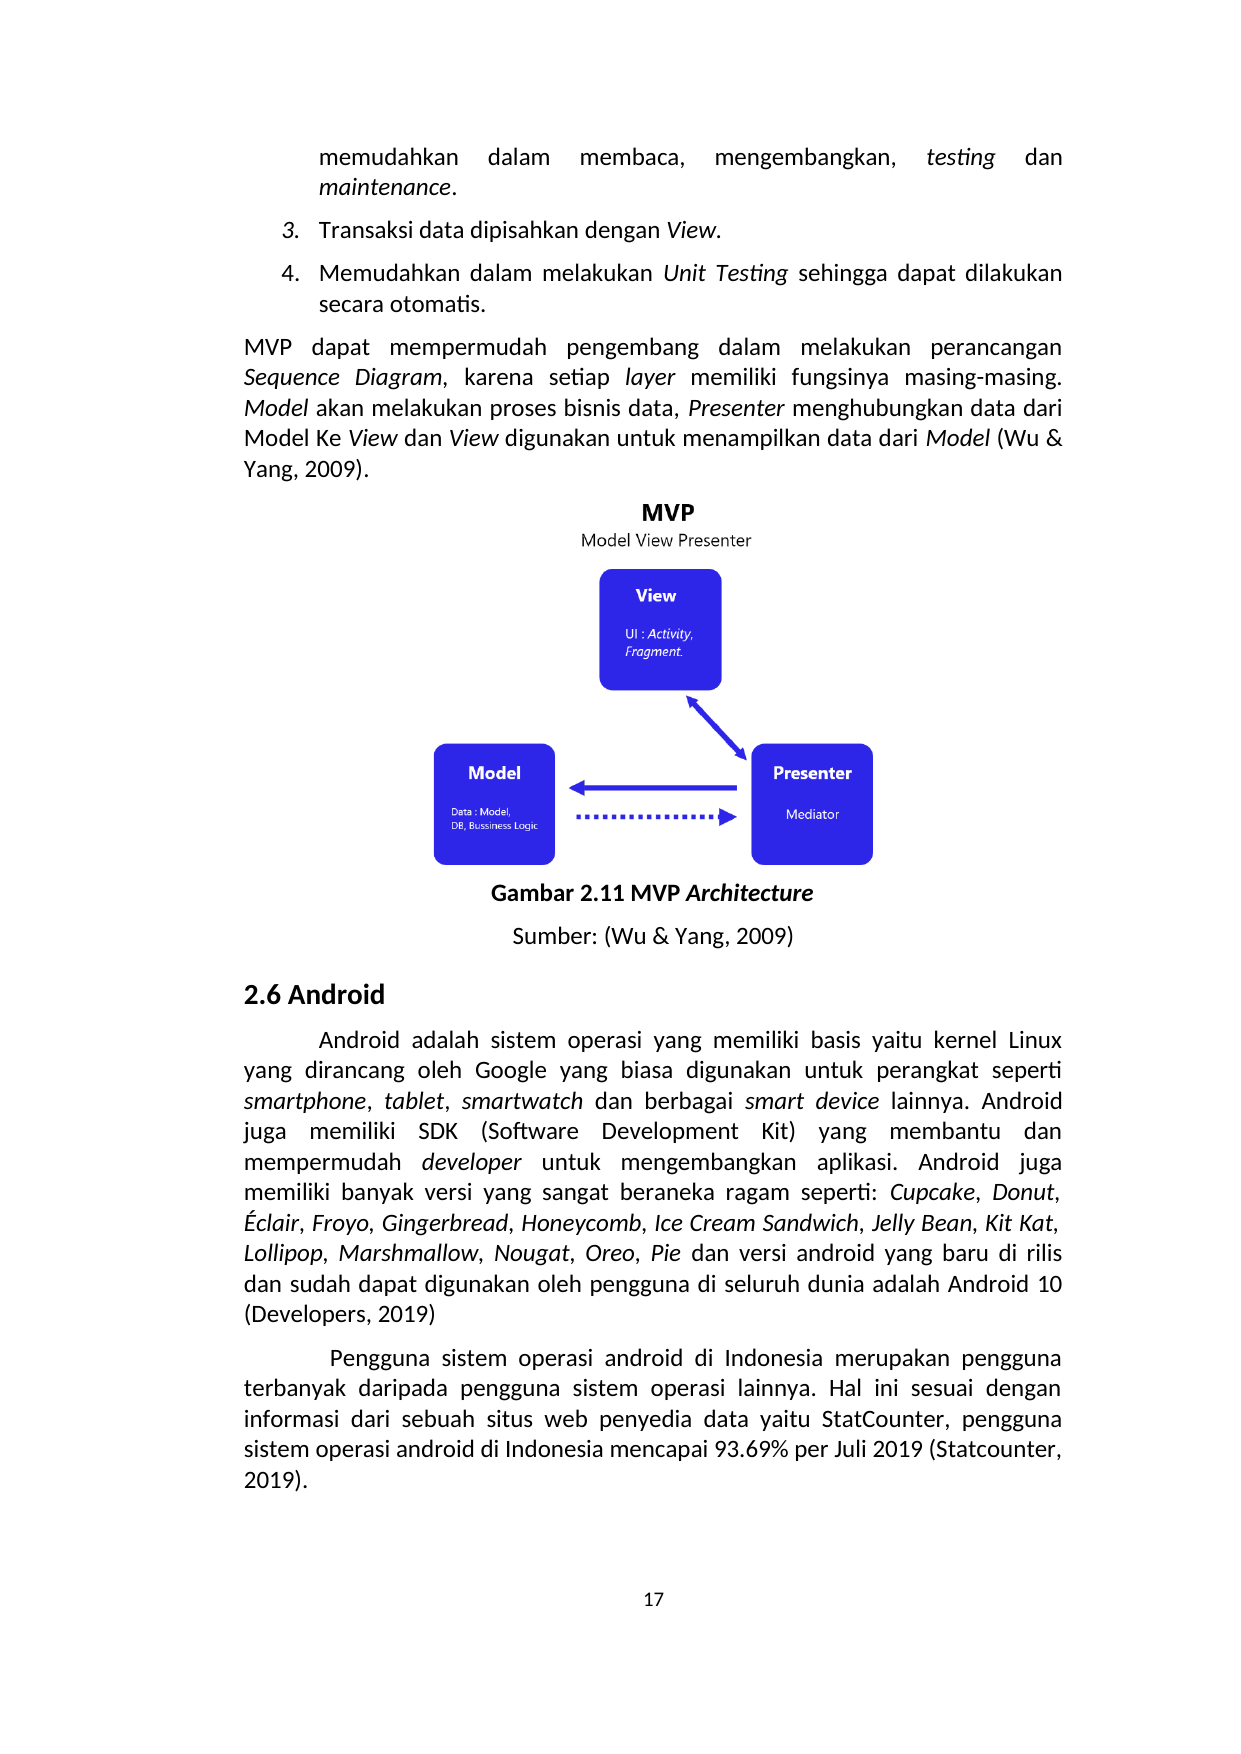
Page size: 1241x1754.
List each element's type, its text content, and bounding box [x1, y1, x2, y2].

text MVP dapat mempermudah pengembang dalam melakukan perancangan Sequence Diagram, karena setiap layer memiliki fungsinya masing-masing. Model akan melakukan proses bisnis data, Presenter menghubungkan data dari Model Ke View dan View digunakan untuk menampilkan data dari Model (Wu & Yang, 2009). [244, 331, 1063, 483]
text Pengguna sistem operasi android di Indonesia merupakan pengguna terbanyak daripada pengguna sistem operasi lainnya. Hal ini sesuai dengan informasi dari sebuah situs web penyedia data yaitu StatCounter, pengguna sistem operasi android di Indonesia mencapai 93.69% per Juli 2019 (Statcounter, 2019). [244, 1342, 1063, 1494]
picture [433, 495, 873, 865]
text Android adalah sistem operasi yang memiliki basis yaitu kernel Linux yang dirancang oleh Google yang biasa digunakan untuk perangkat seperti smartphone, tablet, smartwatch dan berbagai smart device lainnya. Android juga memiliki SDK (Software Development Kit) yang membantu dan mempermudah developer untuk mengembangkan aplikasi. Android juga memiliki banyak versi yang sangat beraneka ragam seperti: Cupcake, Donut, Éclair, Froyo, Gingerbread, Honeycomb, Ice Cream Sandwich, Jelly Bean, Kit Kat, Lollipop, Marshmallow, Nougat, Oreo, Pie dan versi android yang baru di rilis dan sudah dapat digunakan oleh pengguna di seluruh dunia adalah Android 10 (Developers, 2019) [244, 1024, 1063, 1329]
list Transaksi data dipisahkan dengan View. [281, 214, 1063, 245]
list Memudahkan dalam melakukan Unit Testing sehingga dapat dilakukan secara otomatis. [281, 257, 1063, 318]
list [281, 141, 1063, 202]
text Sumber: (Wu & Yang, 2009) [244, 920, 1063, 951]
subtitle Android [244, 976, 1063, 1011]
